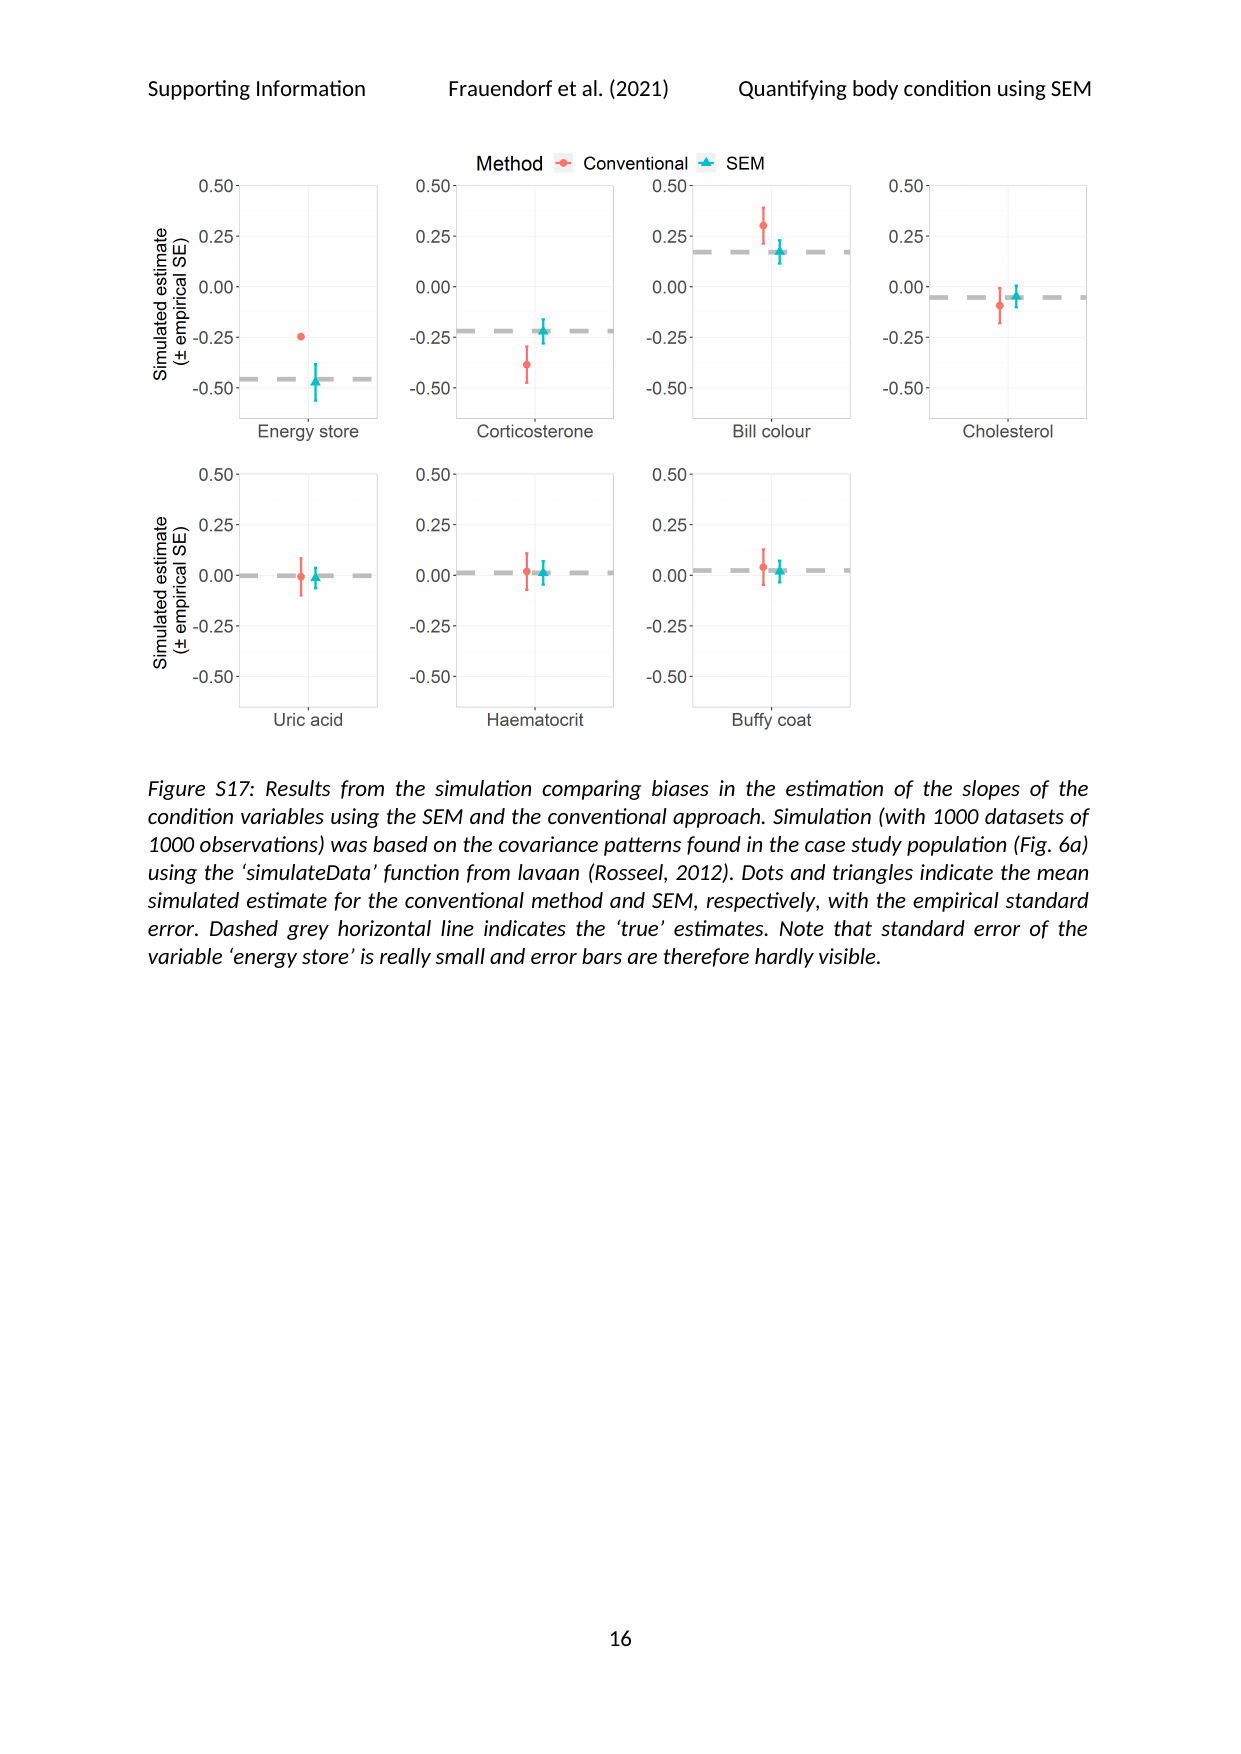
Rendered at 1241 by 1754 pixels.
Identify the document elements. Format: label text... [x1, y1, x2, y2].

picture [147, 147, 1093, 756]
text Figure S17: Results from the simulation comparing biases in the estimation of the slopes of the condition variables using the SEM and the conventional approach. Simulation (with 1000 datasets of 1000 observations) was based on the covariance patterns found in the case study population (Fig. 6a) using the ‘simulateData’ function from lavaan (Rosseel, 2012). Dots and triangles indicate the mean simulated estimate for the conventional method and SEM, respectively, with the empirical standard error. Dashed grey horizontal line indicates the ‘true’ estimates. Note that standard error of the variable ‘energy store’ is really small and error bars are therefore hardly visible. [148, 774, 1093, 970]
